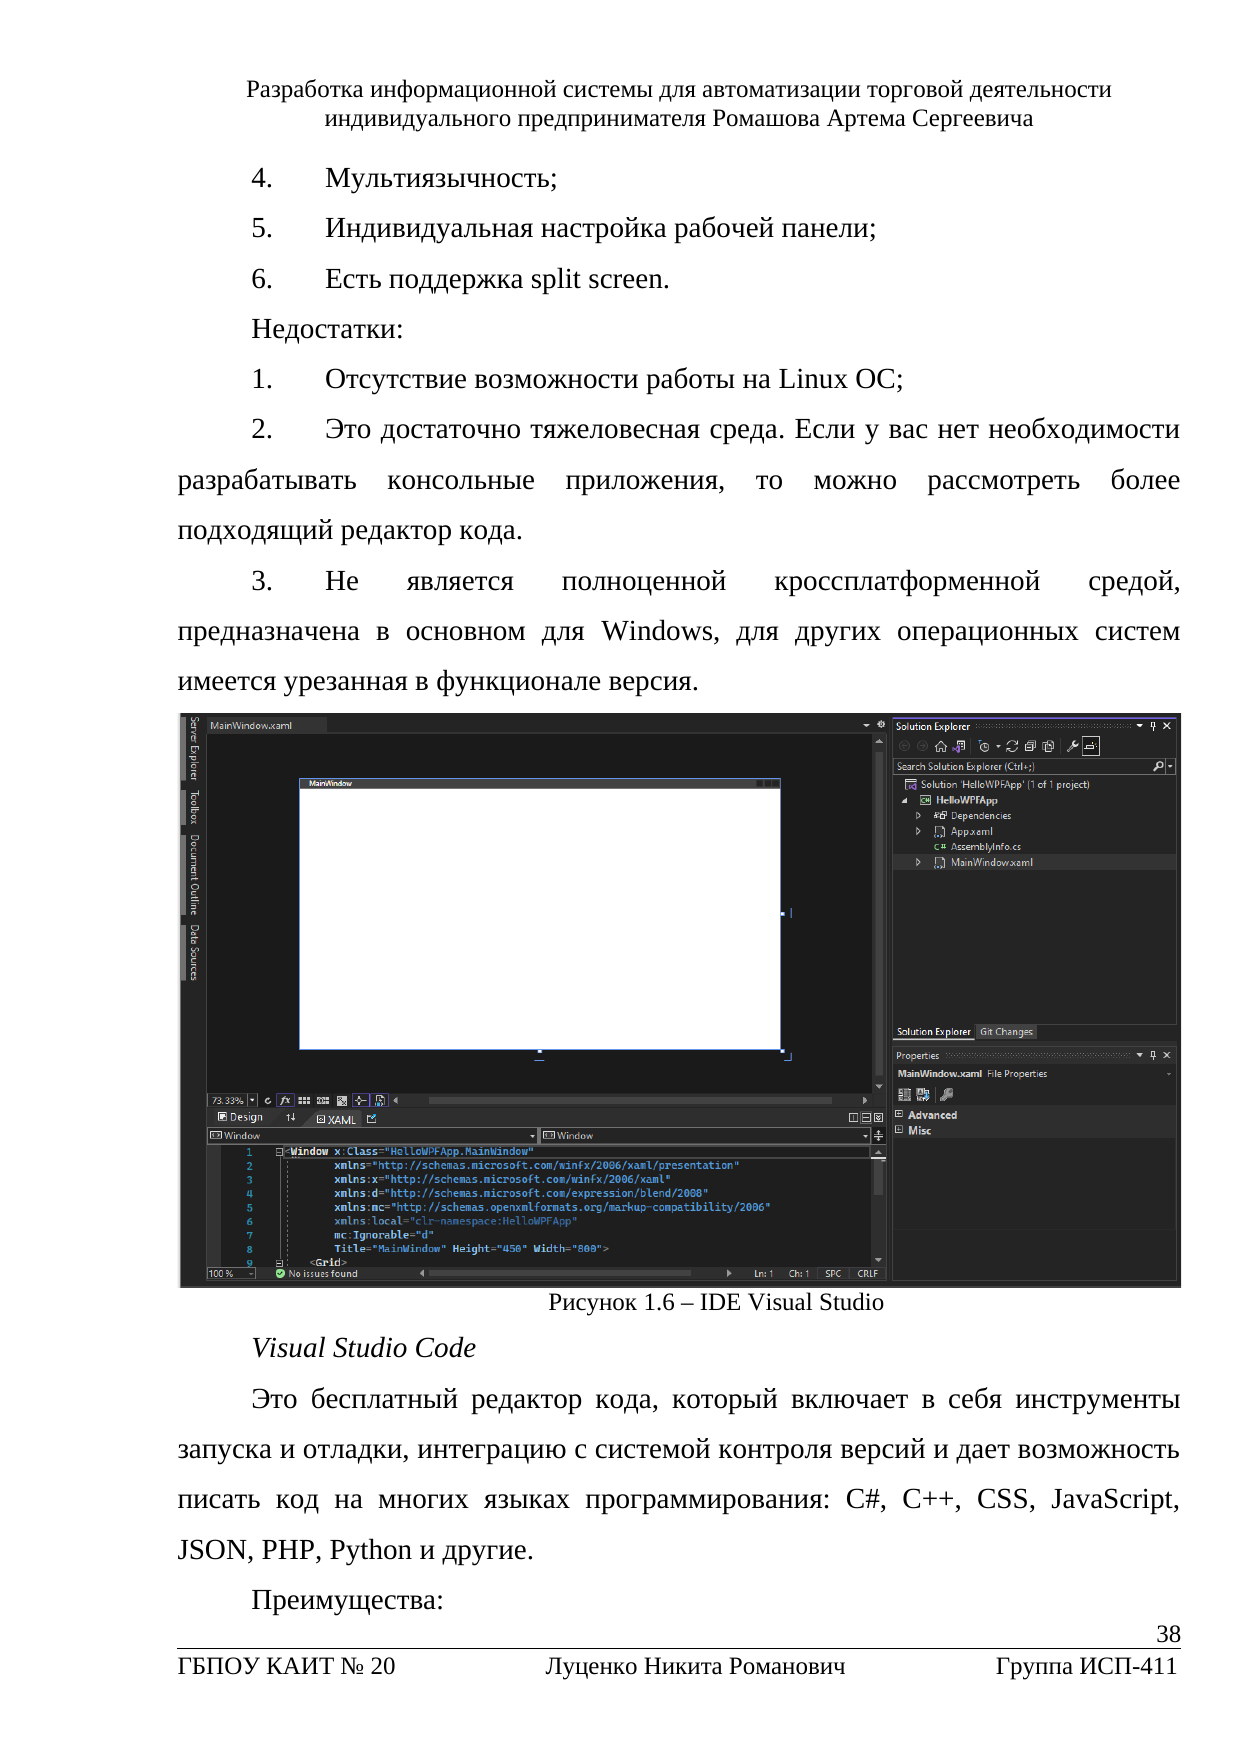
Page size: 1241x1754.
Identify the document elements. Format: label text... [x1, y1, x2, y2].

list Мультиязычность; [177, 160, 1181, 194]
text Рисунок 1.6 – IDE Visual Studio [251, 1288, 1181, 1316]
picture [177, 713, 1182, 1288]
list Это достаточно тяжеловесная среда. Если у вас нет необходимости разрабатывать консольные приложения, то можно рассмотреть более подходящий редактор кода. [177, 412, 1181, 546]
text Это бесплатный редактор кода, который включает в себя инструменты запуска и отладки, интеграцию с системой контроля версий и дает возможность писать код на многих языках программирования: С#, C++, CSS, JavaScript, JSON, PHP, Python и другие. [177, 1381, 1181, 1565]
list Есть поддержка split screen. [177, 261, 1181, 294]
text Преимущества: [177, 1582, 1181, 1616]
list Отсутствие возможности работы на Linux ОС; [177, 361, 1181, 395]
text Недостатки: [177, 311, 1181, 344]
text Visual Studio Code [251, 1331, 1181, 1364]
list Индивидуальная настройка рабочей панели; [177, 210, 1181, 244]
list Не является полноценной кроссплатформенной средой, предназначена в основном для Windows, для других операционных систем имеется урезанная в функционале версия. [177, 563, 1181, 697]
